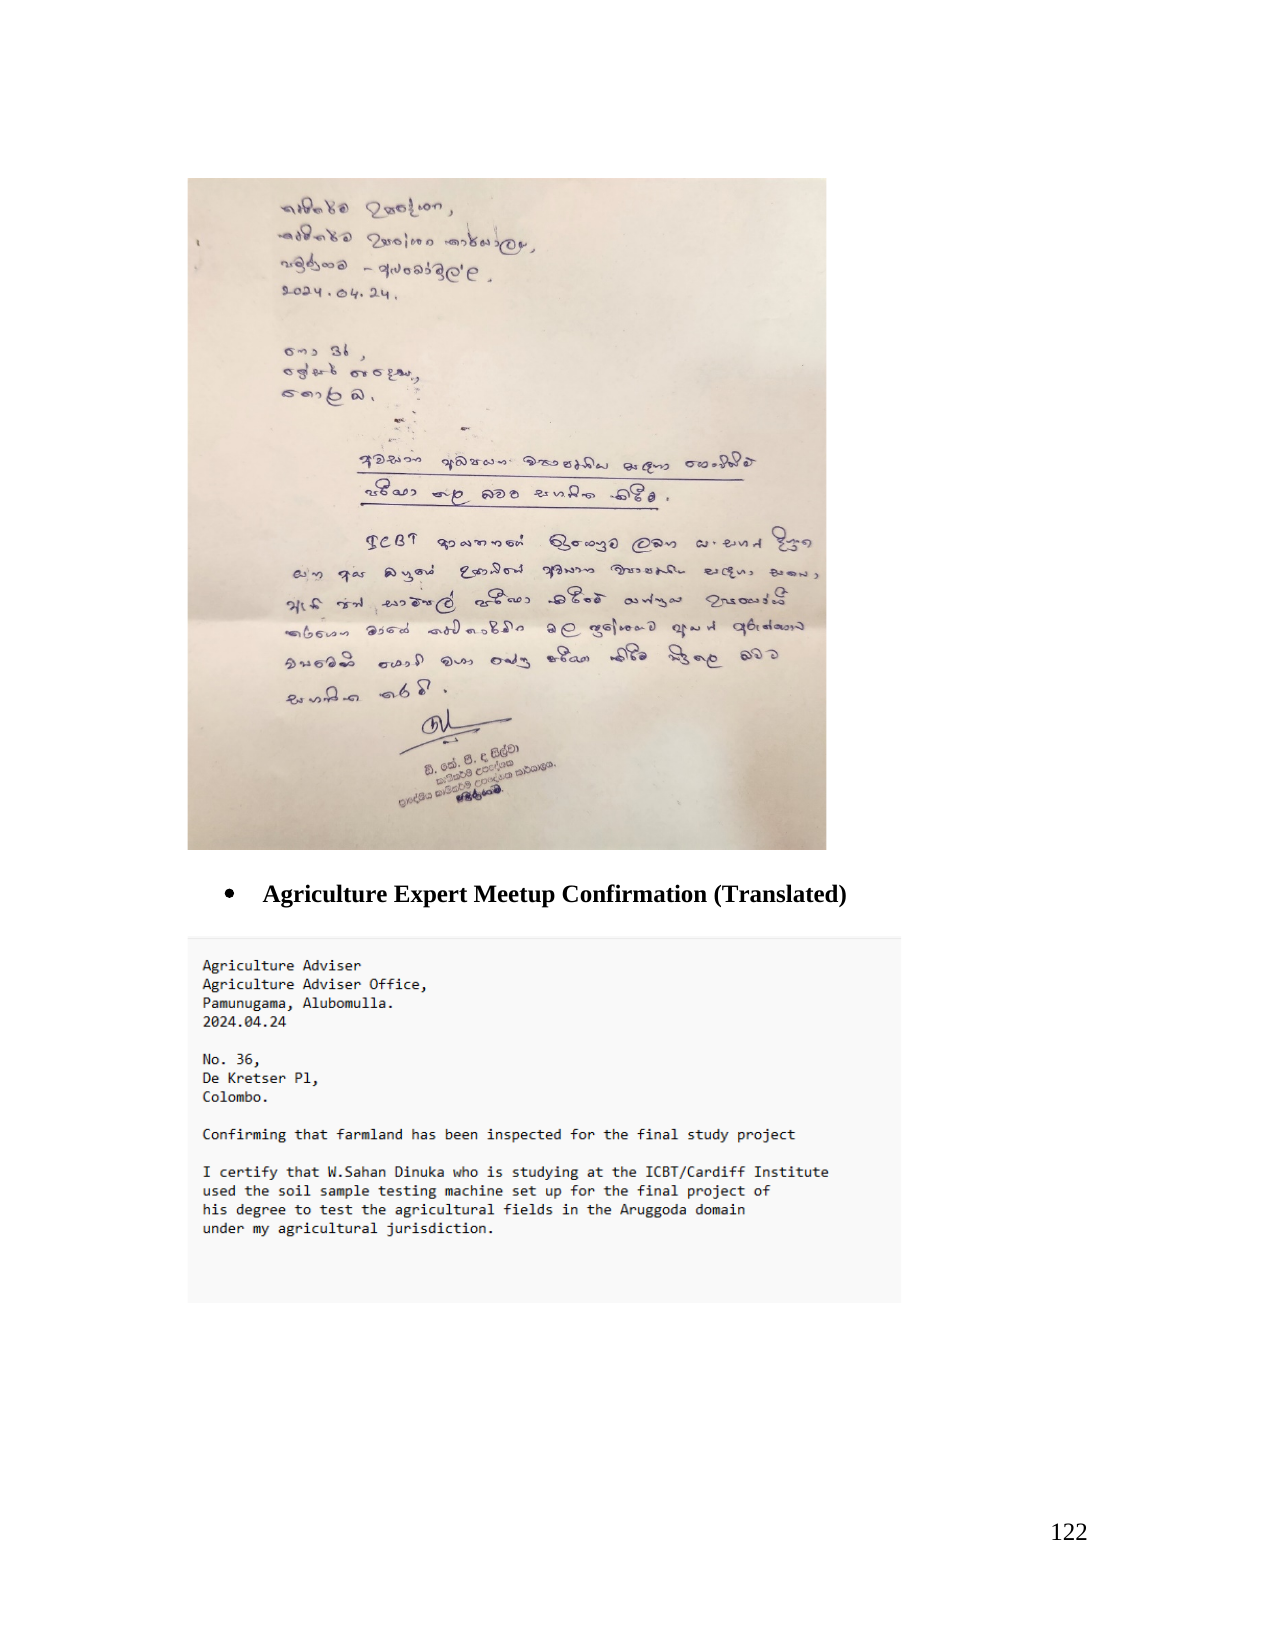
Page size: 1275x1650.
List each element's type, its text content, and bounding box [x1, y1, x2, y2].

picture [187, 178, 827, 850]
picture [187, 936, 902, 1303]
list Agriculture Expert Meetup Confirmation (Translated) [225, 879, 1087, 907]
